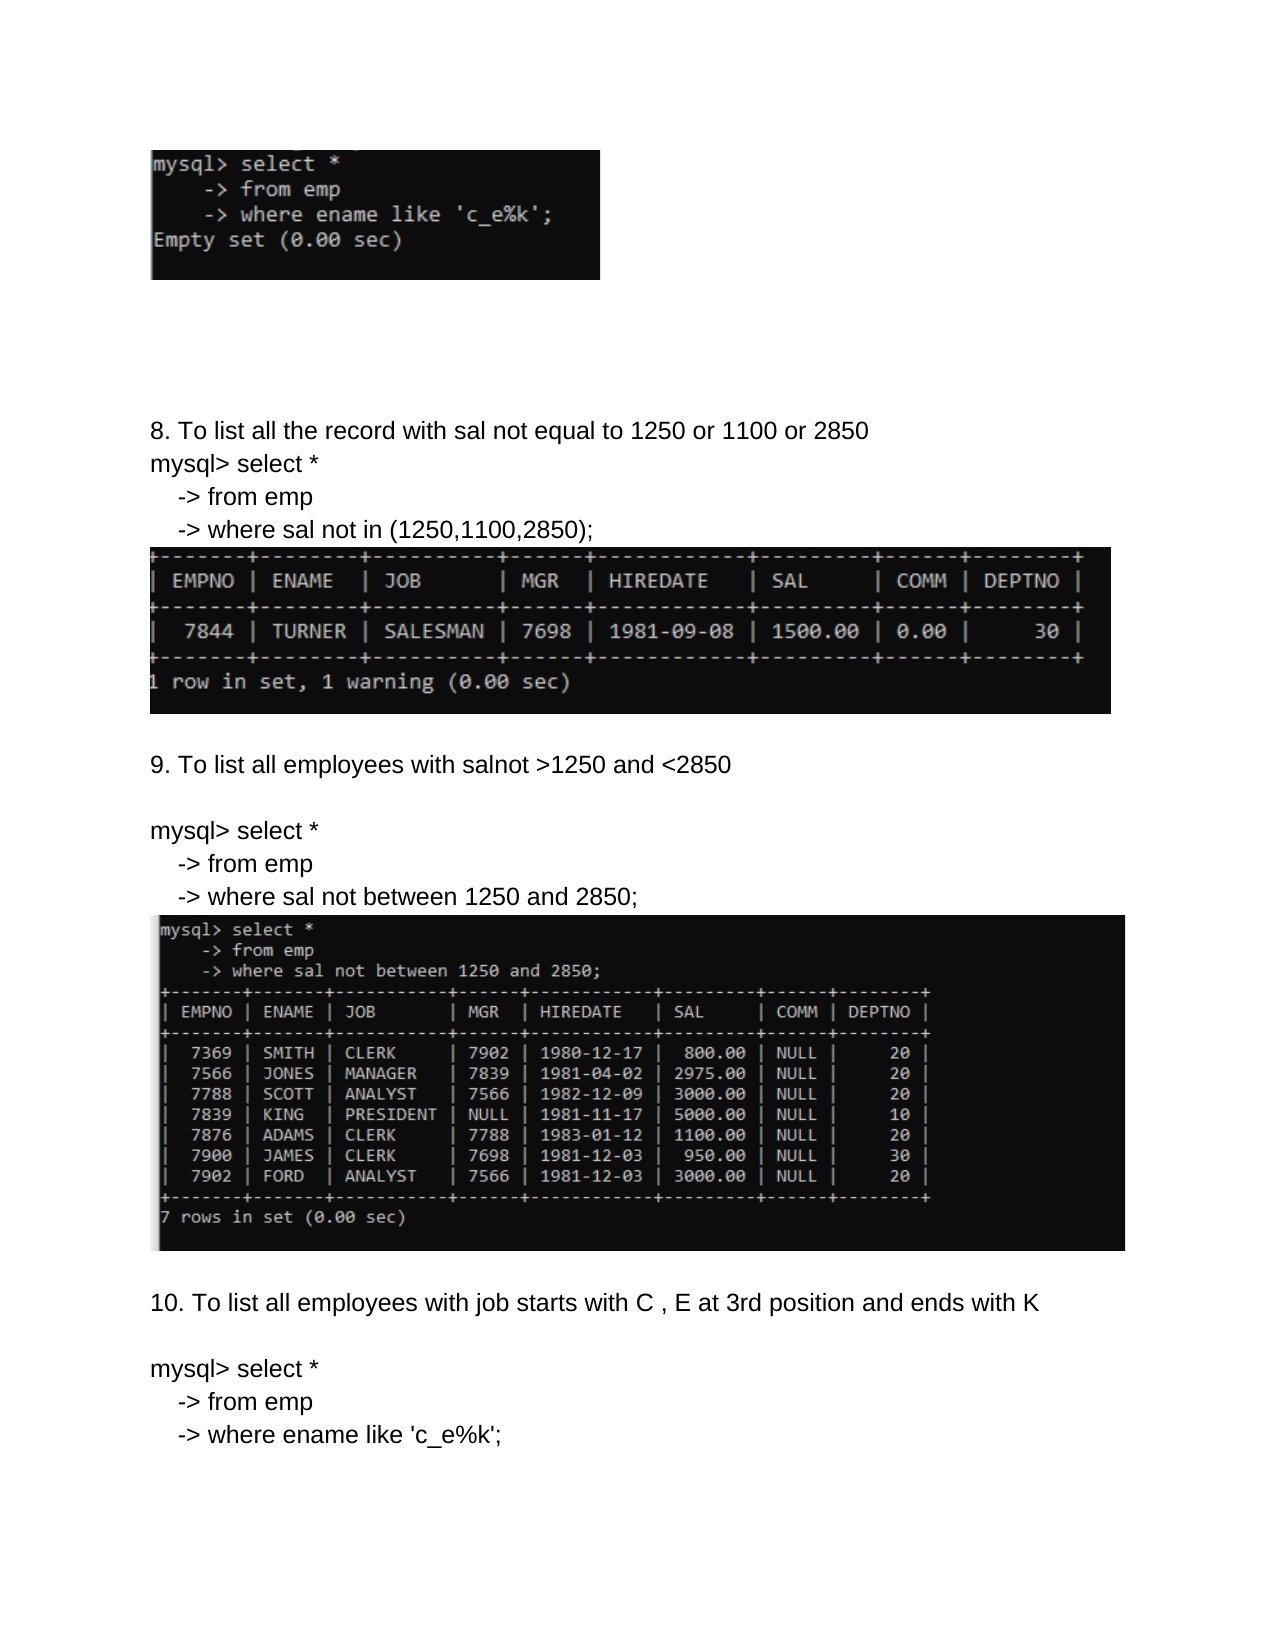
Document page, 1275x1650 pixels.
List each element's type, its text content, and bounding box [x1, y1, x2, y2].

text mysql> select * [150, 449, 1125, 477]
text 8. To list all the record with sal not equal to 1250 or 1100 or 2850 [150, 416, 1125, 444]
picture [150, 547, 1111, 714]
text -> where ename like 'c_e%k'; [150, 1420, 1125, 1448]
text mysql> select * [150, 1354, 1125, 1382]
text -> from emp [150, 1387, 1125, 1415]
text 10. To list all employees with job starts with C , E at 3rd position and ends with K [150, 1288, 1125, 1316]
text -> where sal not between 1250 and 2850; [150, 882, 1125, 911]
text -> from emp [150, 482, 1125, 510]
text 9. To list all employees with salnot >1250 and <2850 [150, 750, 1125, 779]
text -> from emp [150, 849, 1125, 878]
text -> where sal not in (1250,1100,2850); [150, 515, 1125, 543]
picture [150, 150, 600, 280]
picture [150, 915, 1125, 1251]
text mysql> select * [150, 816, 1125, 845]
